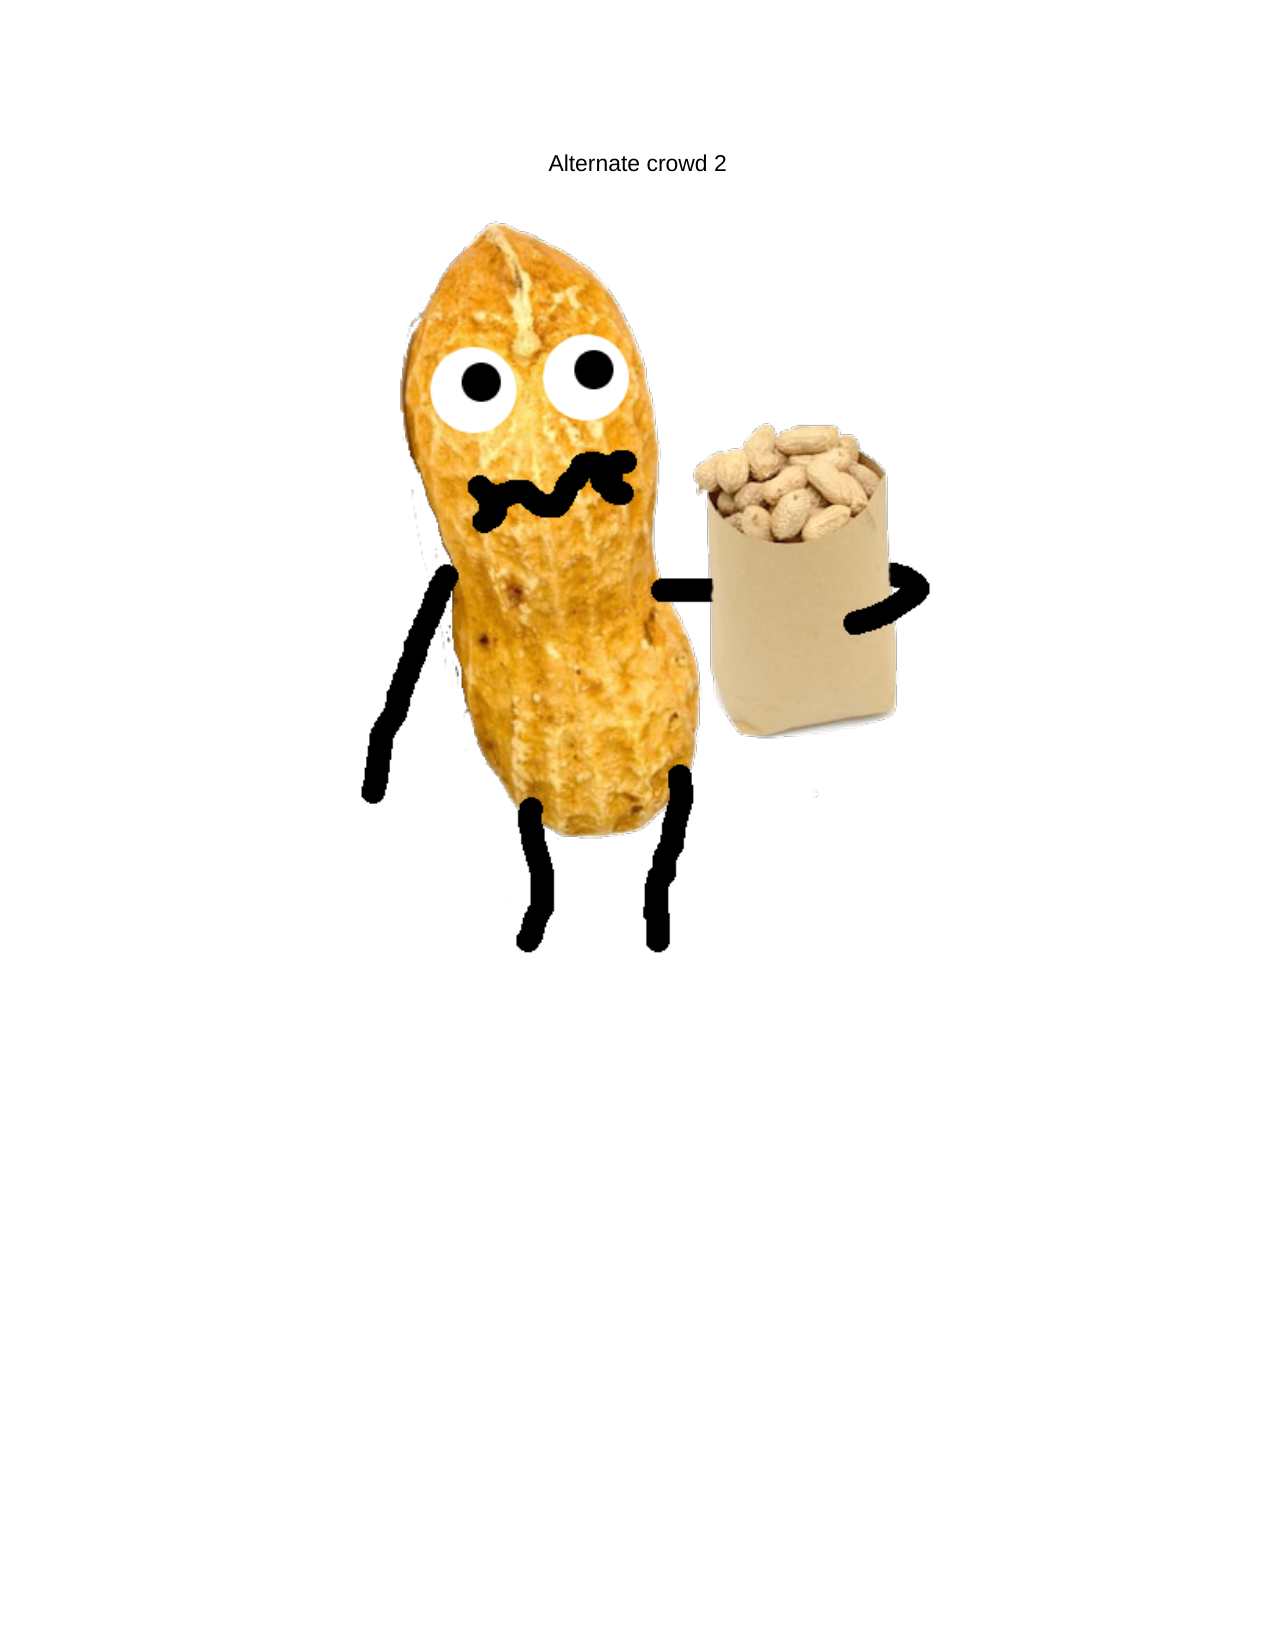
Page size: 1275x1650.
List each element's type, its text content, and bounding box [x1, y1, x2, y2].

text Alternate crowd 2 [150, 150, 1125, 176]
picture [207, 180, 1068, 990]
